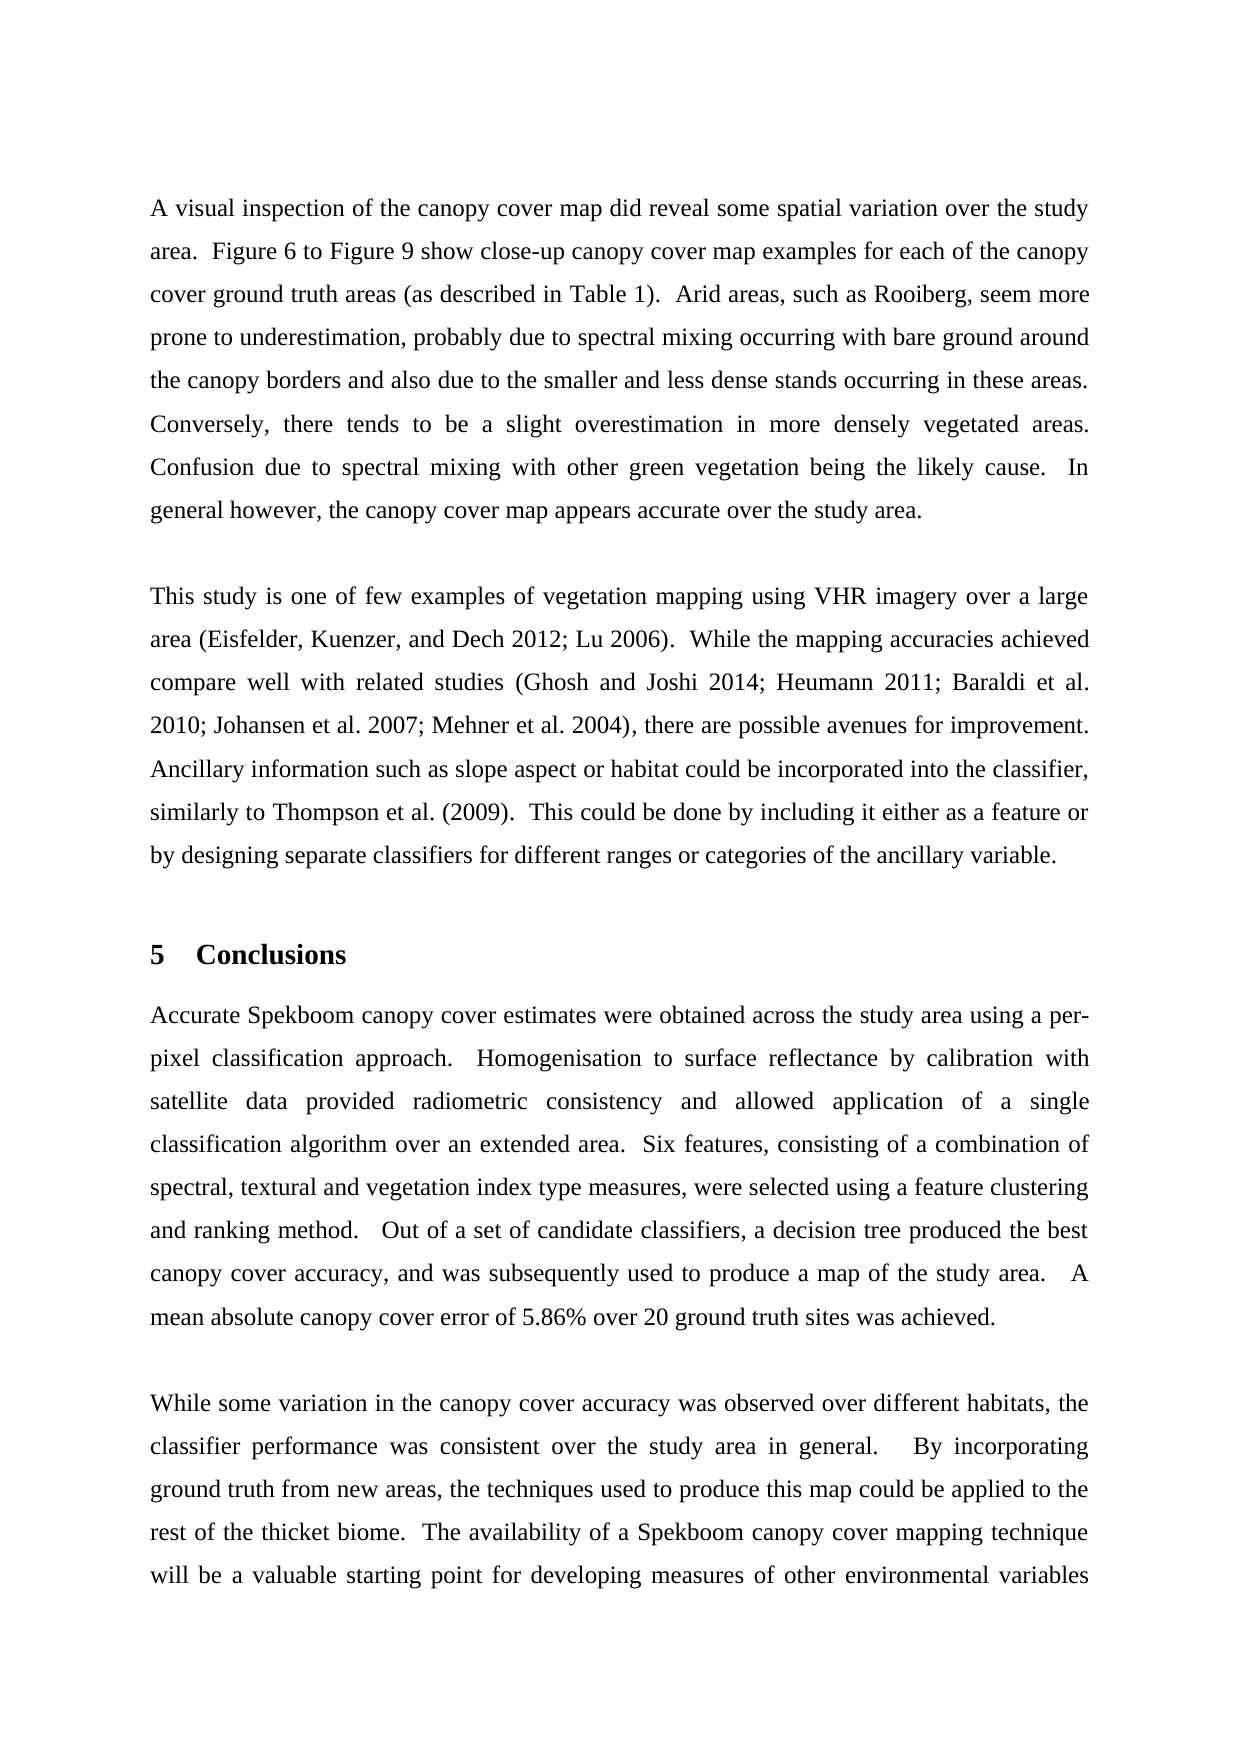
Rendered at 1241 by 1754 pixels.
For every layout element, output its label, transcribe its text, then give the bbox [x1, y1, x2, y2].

subtitle Conclusions [150, 937, 1090, 970]
text Accurate Spekboom canopy cover estimates were obtained across the study area using a per-pixel classification approach. Homogenisation to surface reflectance by calibration with satellite data provided radiometric consistency and allowed application of a single classification algorithm over an extended area. Six features, consisting of a combination of spectral, textural and vegetation index type measures, were selected using a feature clustering and ranking method. Out of a set of candidate classifiers, a decision tree produced the best canopy cover accuracy, and was subsequently used to produce a map of the study area. A mean absolute canopy cover error of 5.86% over 20 ground truth sites was achieved. [150, 1000, 1090, 1330]
text This study is one of few examples of vegetation mapping using VHR imagery over a large area (Eisfelder, Kuenzer, and Dech 2012; Lu 2006). While the mapping accuracies achieved compare well with related studies (Ghosh and Joshi 2014; Heumann 2011; Baraldi et al. 2010; Johansen et al. 2007; Mehner et al. 2004), there are possible avenues for improvement. Ancillary information such as slope aspect or habitat could be incorporated into the classifier, similarly to Thompson et al. (2009). This could be done by including it either as a feature or by designing separate classifiers for different ranges or categories of the ancillary variable. [150, 581, 1090, 869]
text A visual inspection of the canopy cover map did reveal some spatial variation over the study area. Figure 6 to Figure 9 show close-up canopy cover map examples for each of the canopy cover ground truth areas (as described in Table 1). Arid areas, such as Rooiberg, seem more prone to underestimation, probably due to spectral mixing occurring with bare ground around the canopy borders and also due to the smaller and less dense stands occurring in these areas. Conversely, there tends to be a slight overestimation in more densely vegetated areas. Confusion due to spectral mixing with other green vegetation being the likely cause. In general however, the canopy cover map appears accurate over the study area. [150, 193, 1090, 524]
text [150, 1388, 1090, 1589]
